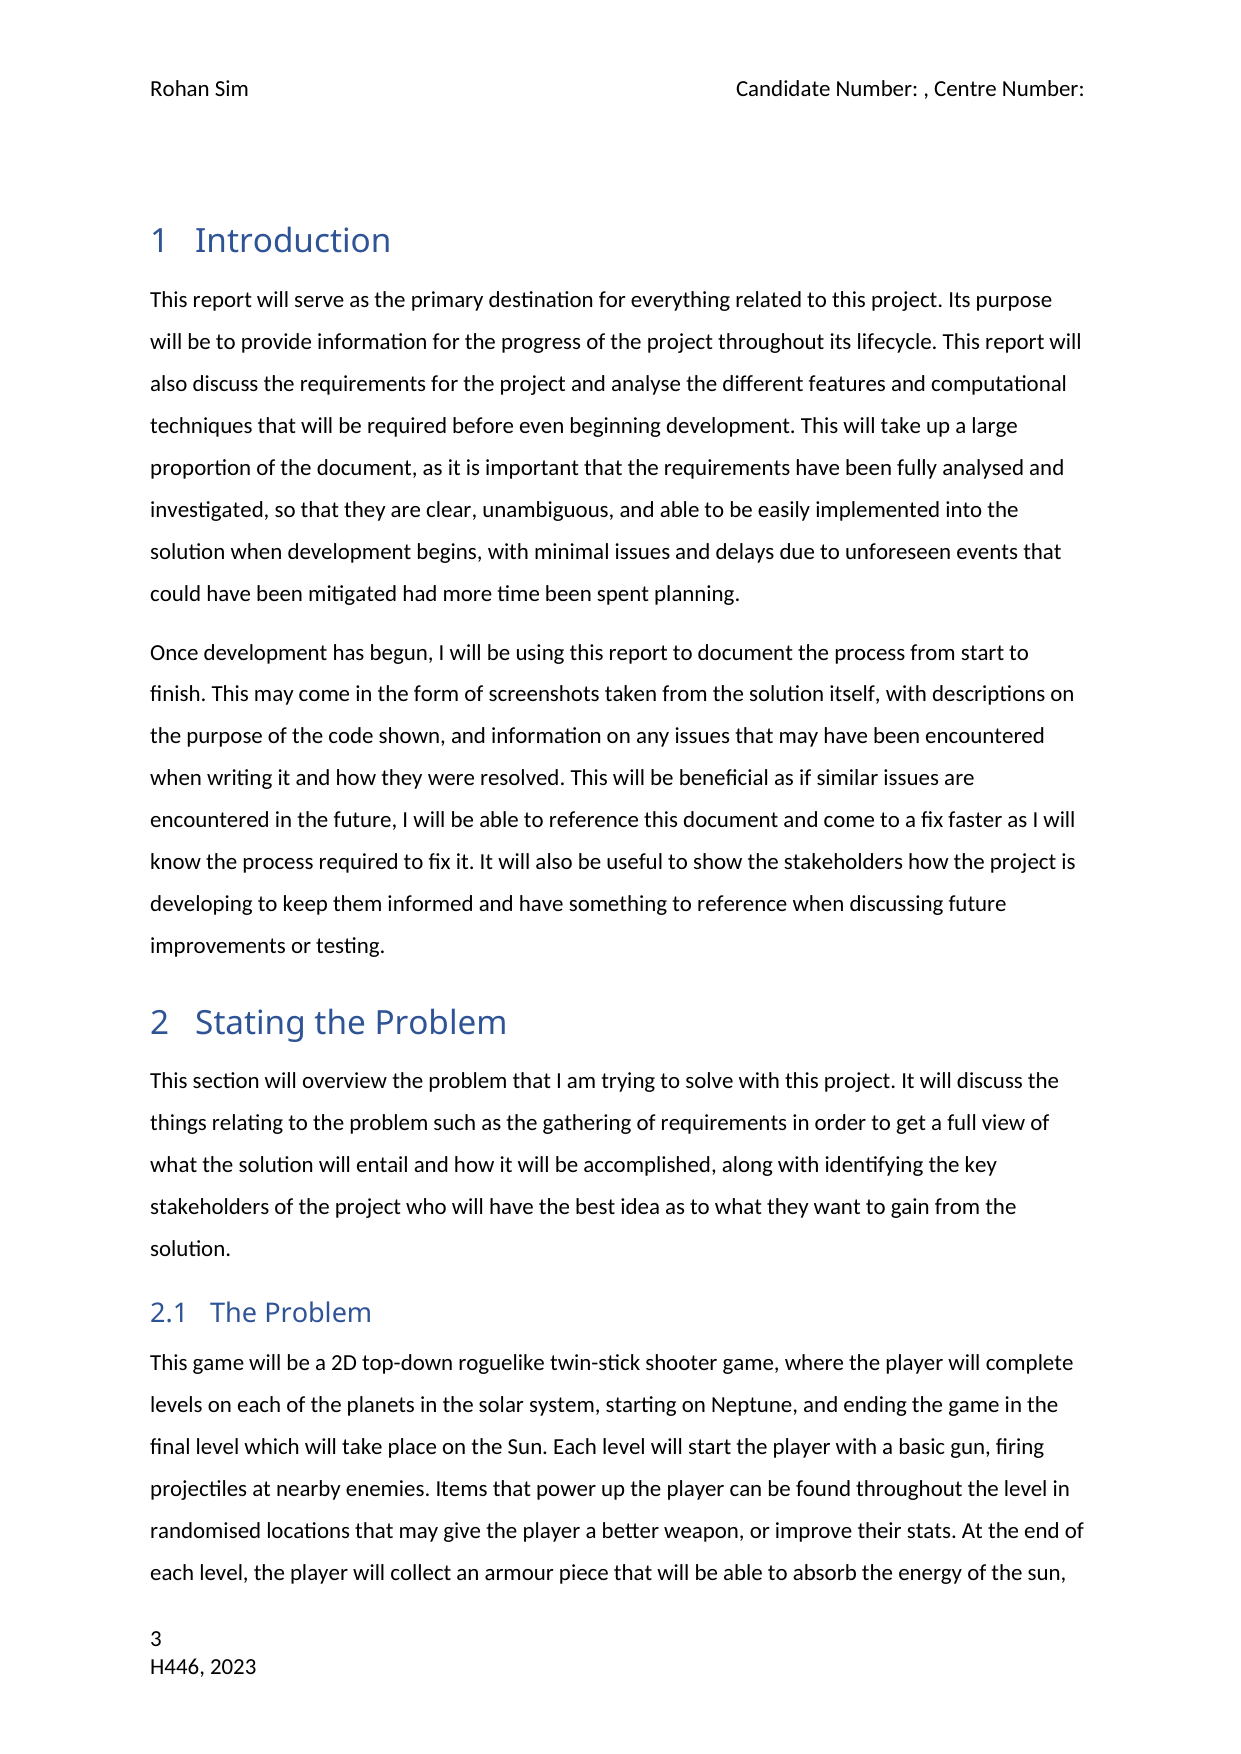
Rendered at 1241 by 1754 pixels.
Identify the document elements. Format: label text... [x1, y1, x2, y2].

subtitle Introduction [150, 217, 1090, 262]
text Once development has begun, I will be using this report to document the process from start to finish. This may come in the form of screenshots taken from the solution itself, with descriptions on the purpose of the code shown, and information on any issues that may have been encountered when writing it and how they were resolved. This will be beneficial as if similar issues are encountered in the future, I will be able to reference this document and come to a fix faster as I will know the process required to fix it. It will also be useful to show the stakeholders how the project is developing to keep them informed and have something to reference when discussing future improvements or testing. [150, 638, 1090, 959]
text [150, 1348, 1090, 1586]
text This report will serve as the primary destination for everything related to this project. Its purpose will be to provide information for the progress of the project throughout its lifecycle. This report will also discuss the requirements for the project and analyse the different features and computational techniques that will be required before even beginning development. This will take up a large proportion of the document, as it is important that the requirements have been fully analysed and investigated, so that they are clear, unambiguous, and able to be easily implemented into the solution when development begins, with minimal issues and delays due to unforeseen events that could have been mitigated had more time been spent planning. [150, 285, 1090, 607]
text This section will overview the problem that I am trying to solve with this project. It will discuss the things relating to the problem such as the gathering of requirements in order to get a full view of what the solution will entail and how it will be accomplished, along with identifying the key stakeholders of the project who will have the best idea as to what they want to gain from the solution. [150, 1067, 1090, 1262]
subtitle Stating the Problem [150, 998, 1090, 1044]
subtitle The Problem [150, 1293, 1090, 1330]
